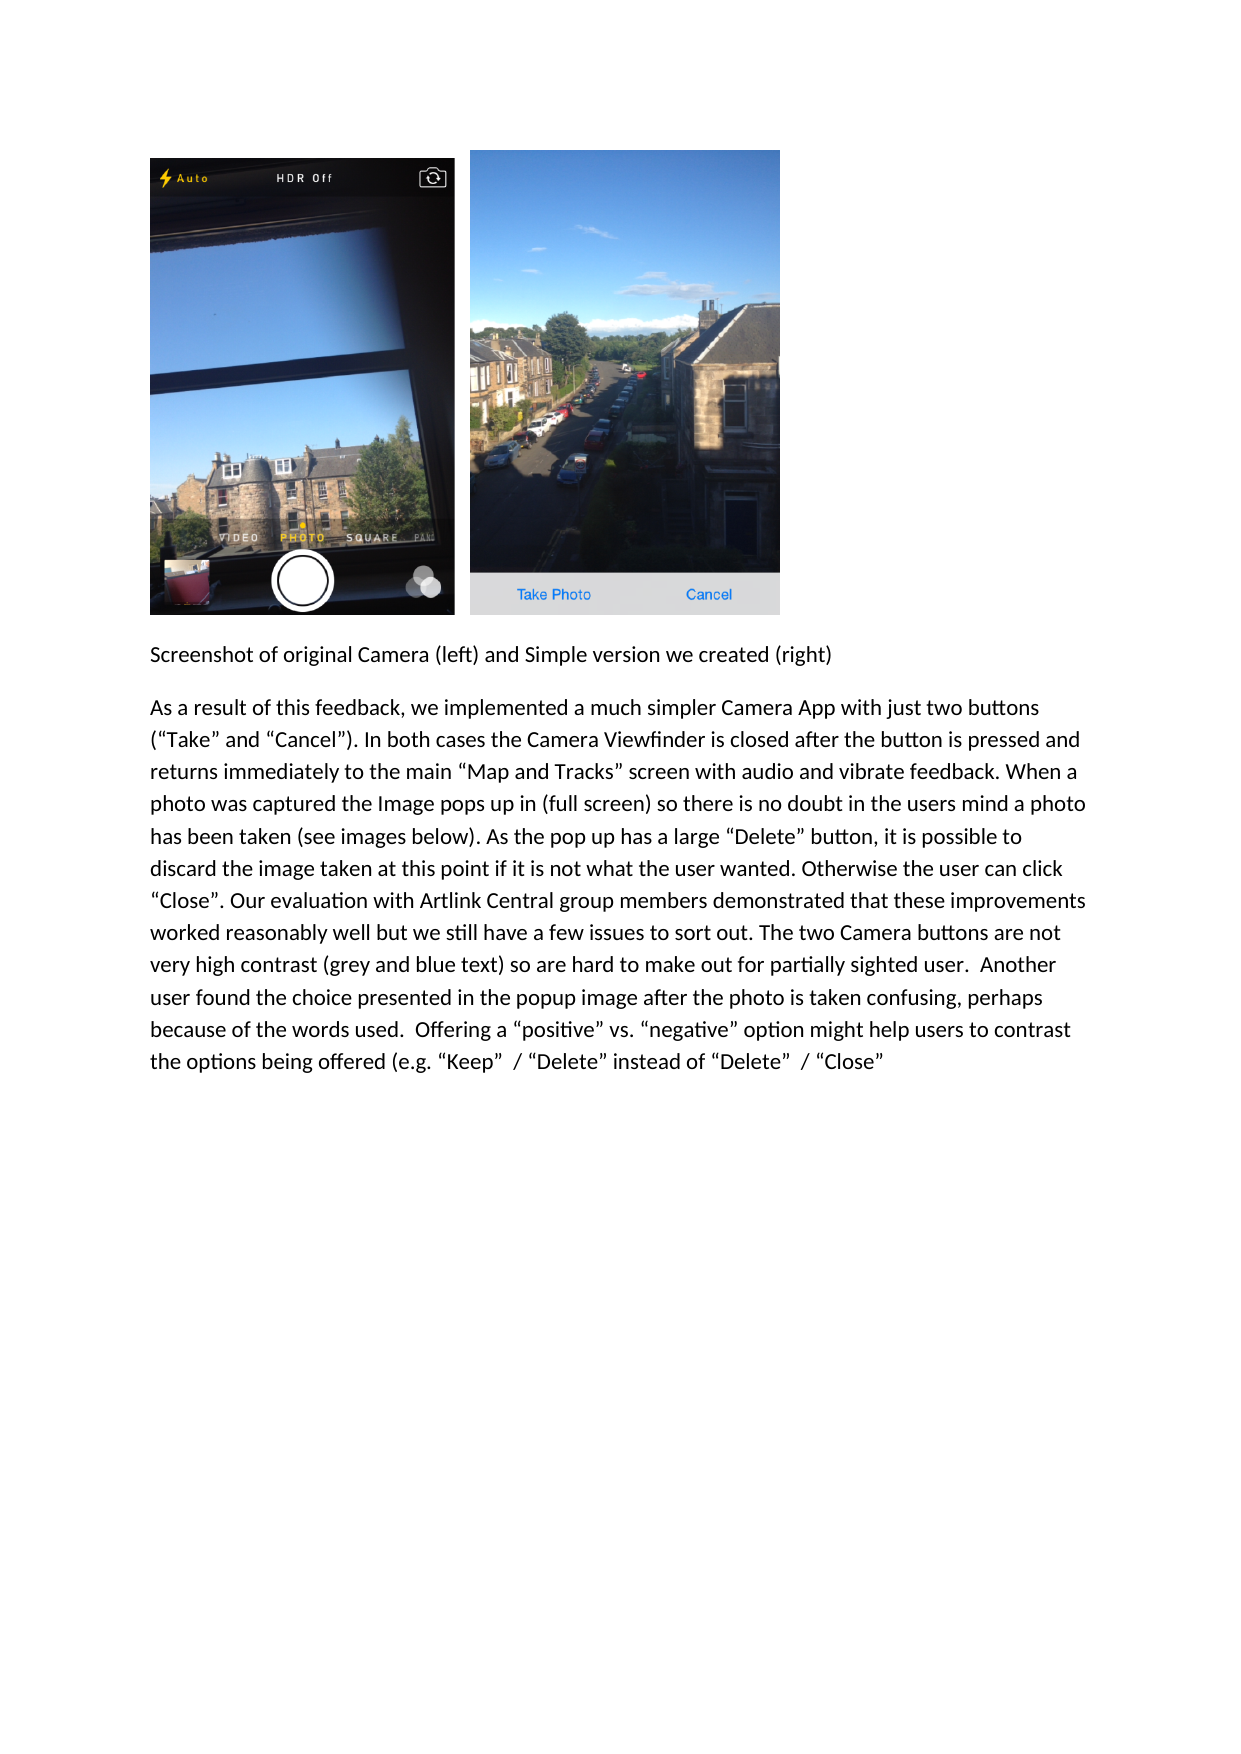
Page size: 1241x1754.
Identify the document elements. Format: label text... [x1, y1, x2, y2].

picture [470, 150, 780, 615]
text As a result of this feedback, we implemented a much simpler Camera App with just two buttons (“Take” and “Cancel”). In both cases the Camera Viewfinder is closed after the button is pressed and returns immediately to the main “Map and Tracks” screen with audio and vibrate feedback. When a photo was captured the Image pops up in (full screen) so there is no doubt in the users mind a photo has been taken (see images below). As the pop up has a large “Delete” button, it is possible to discard the image taken at this point if it is not what the user wanted. Otherwise the user can click “Close”. Our evaluation with Artlink Central group members demonstrated that these improvements worked reasonably well but we still have a few issues to sort out. The two Camera buttons are not very high contrast (grey and blue text) so are hard to make out for partially sighted user. Another user found the choice presented in the popup image after the photo is taken confusing, perhaps because of the words used. Offering a “positive” vs. “negative” option might help users to contrast the options being offered (e.g. “Keep” / “Delete” instead of “Delete” / “Close” [150, 693, 1090, 1075]
text Screenshot of original Camera (left) and Simple version we created (right) [150, 640, 1090, 668]
picture [150, 158, 455, 615]
